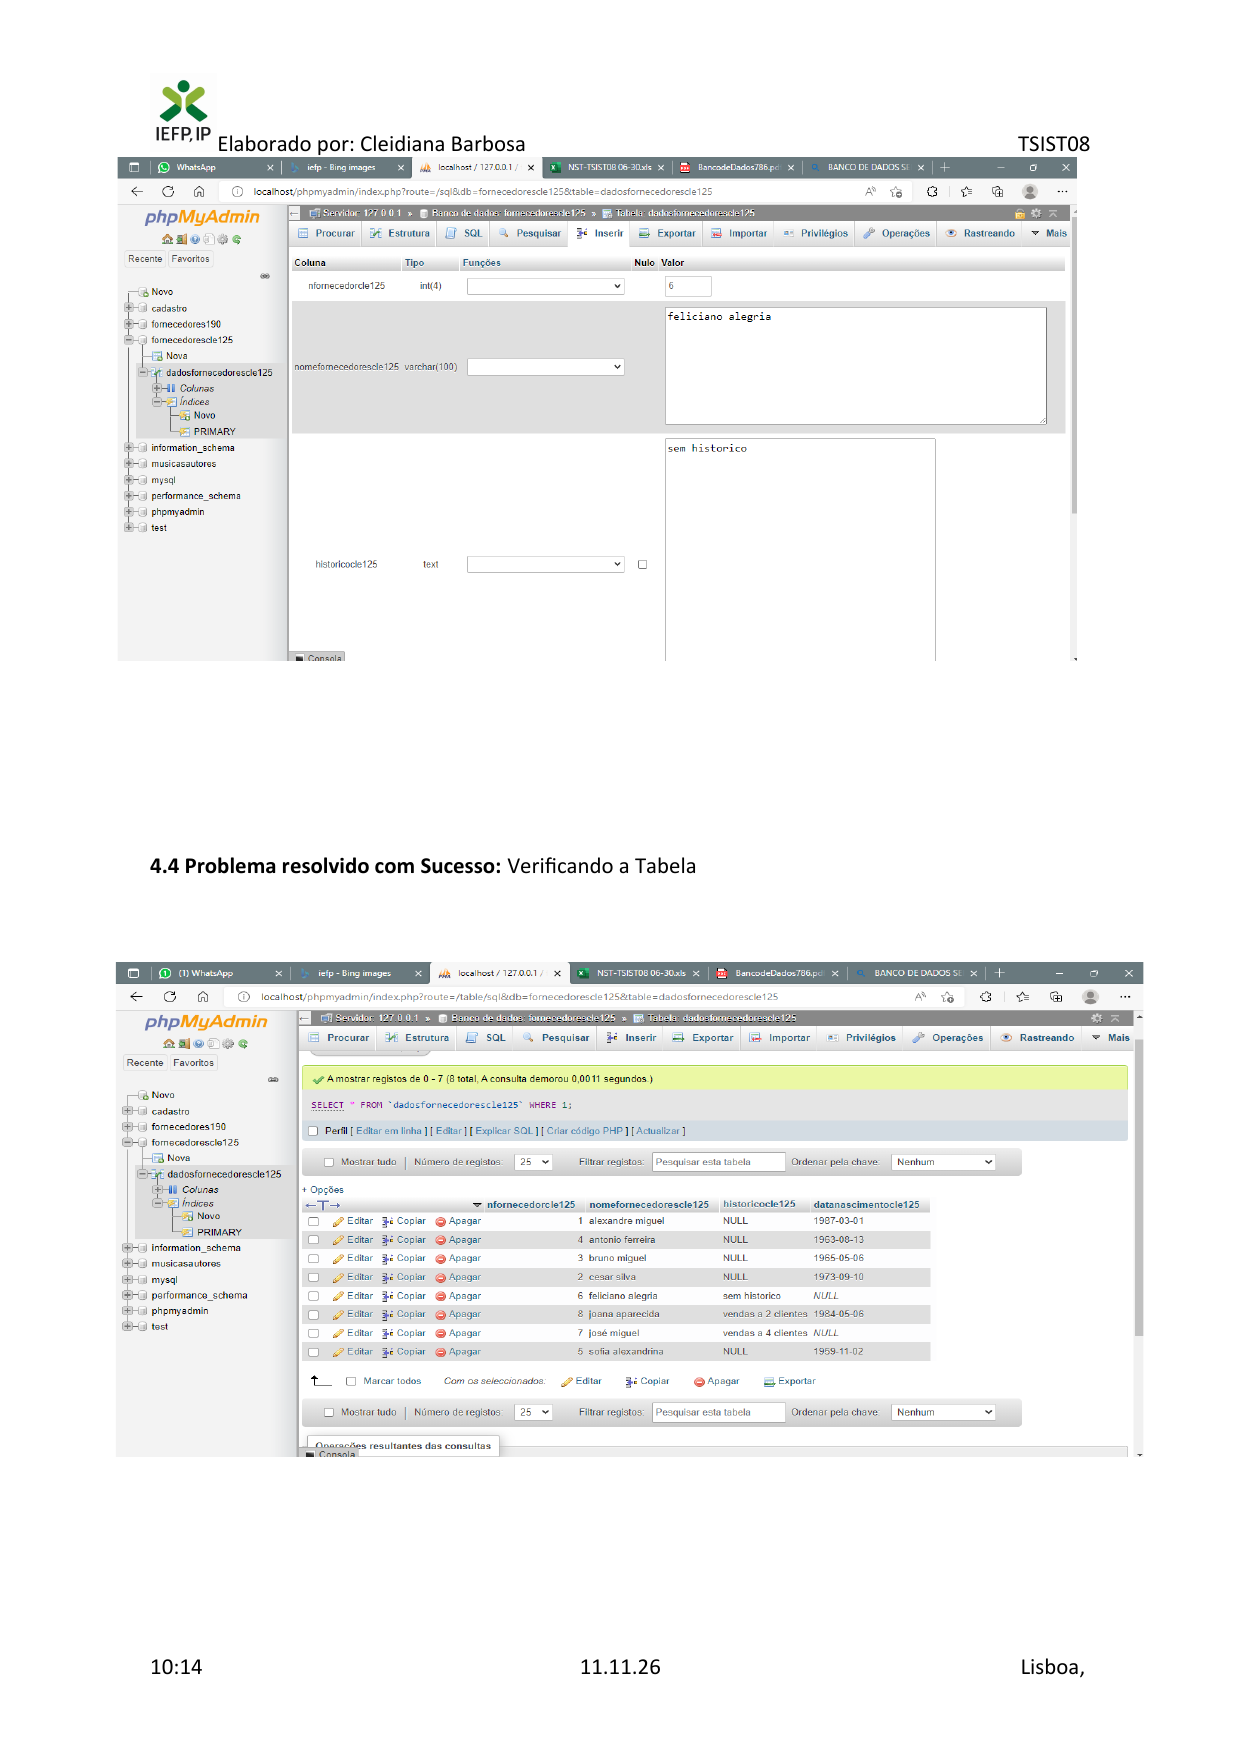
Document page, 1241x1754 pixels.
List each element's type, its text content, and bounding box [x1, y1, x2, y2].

picture [115, 962, 1144, 1457]
picture [150, 73, 217, 152]
picture [117, 157, 1076, 660]
text 4.4 Problema resolvido com Sucesso: Verificando a Tabela [150, 851, 1090, 879]
